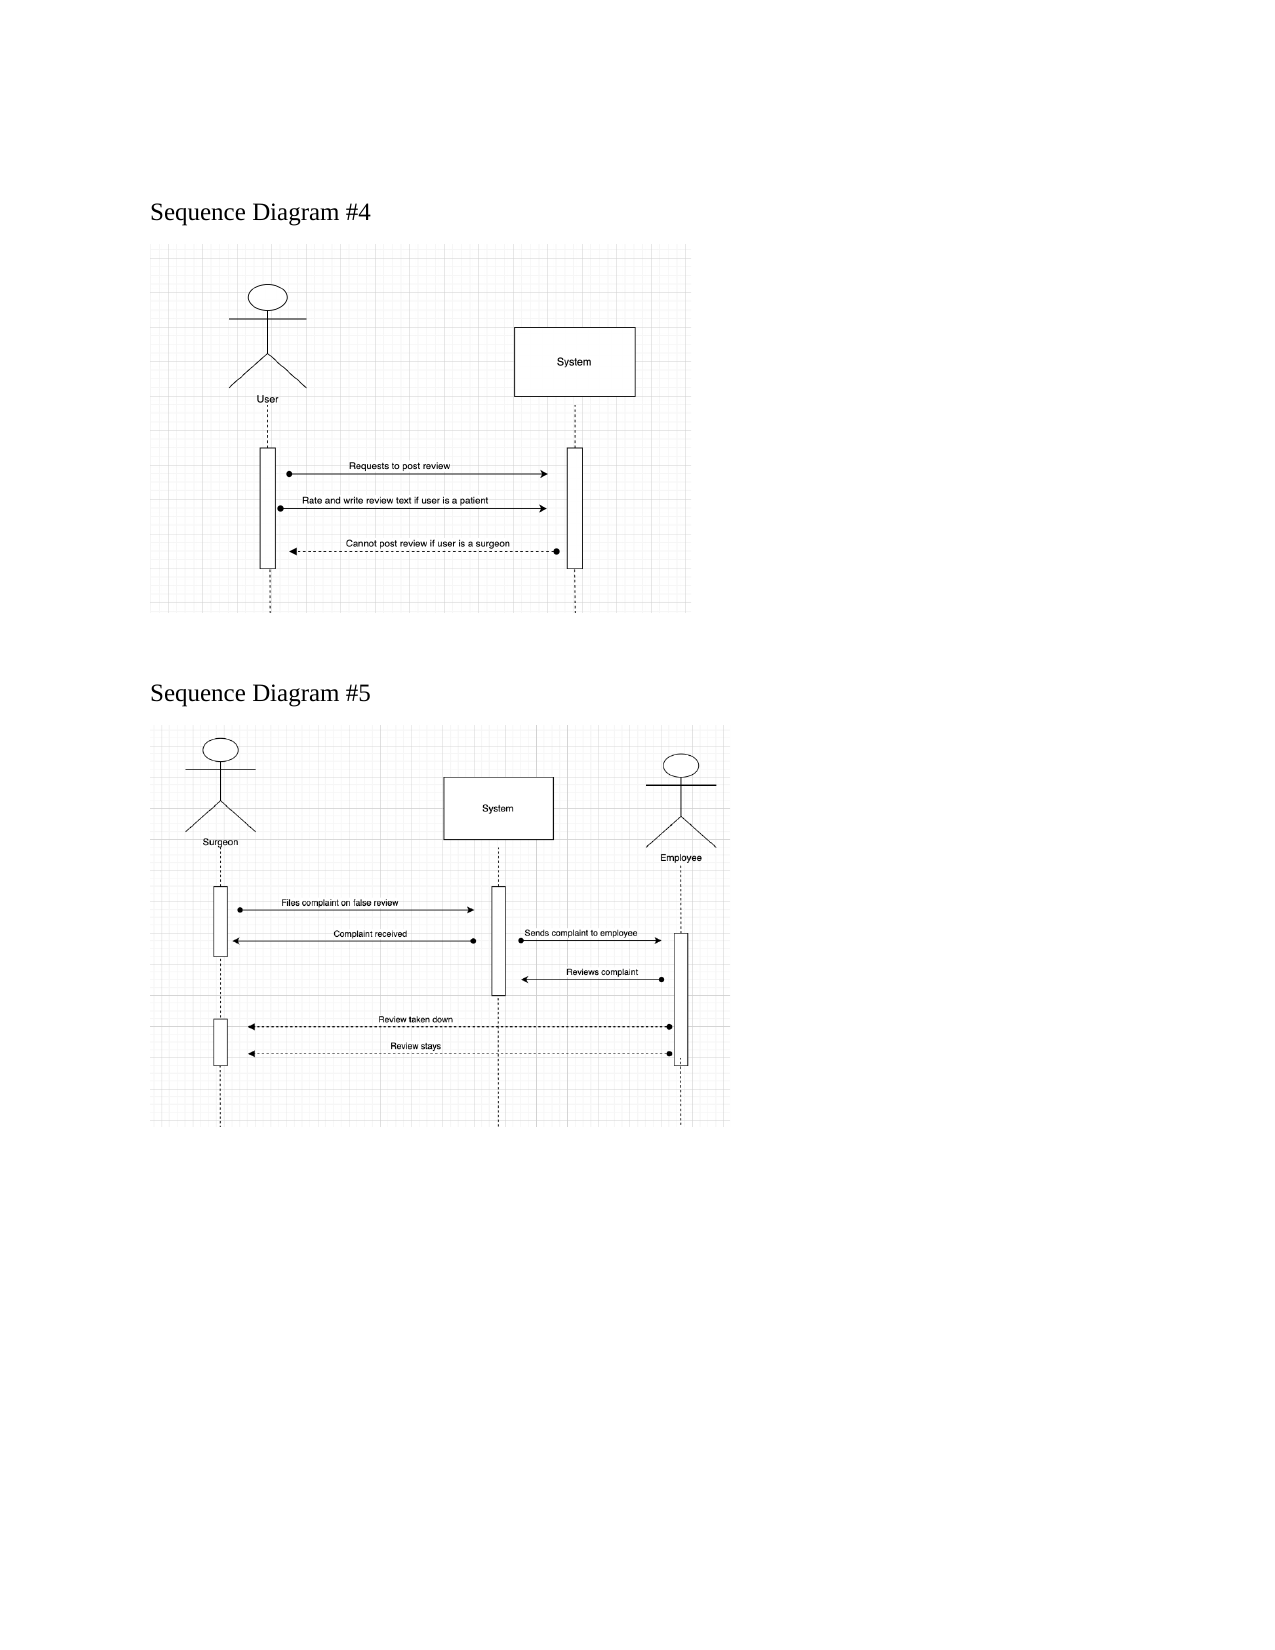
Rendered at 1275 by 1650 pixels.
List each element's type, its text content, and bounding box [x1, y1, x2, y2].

picture [150, 244, 692, 613]
picture [150, 725, 730, 1127]
text Sequence Diagram #4 [150, 197, 1125, 226]
text Sequence Diagram #5 [150, 678, 1125, 707]
